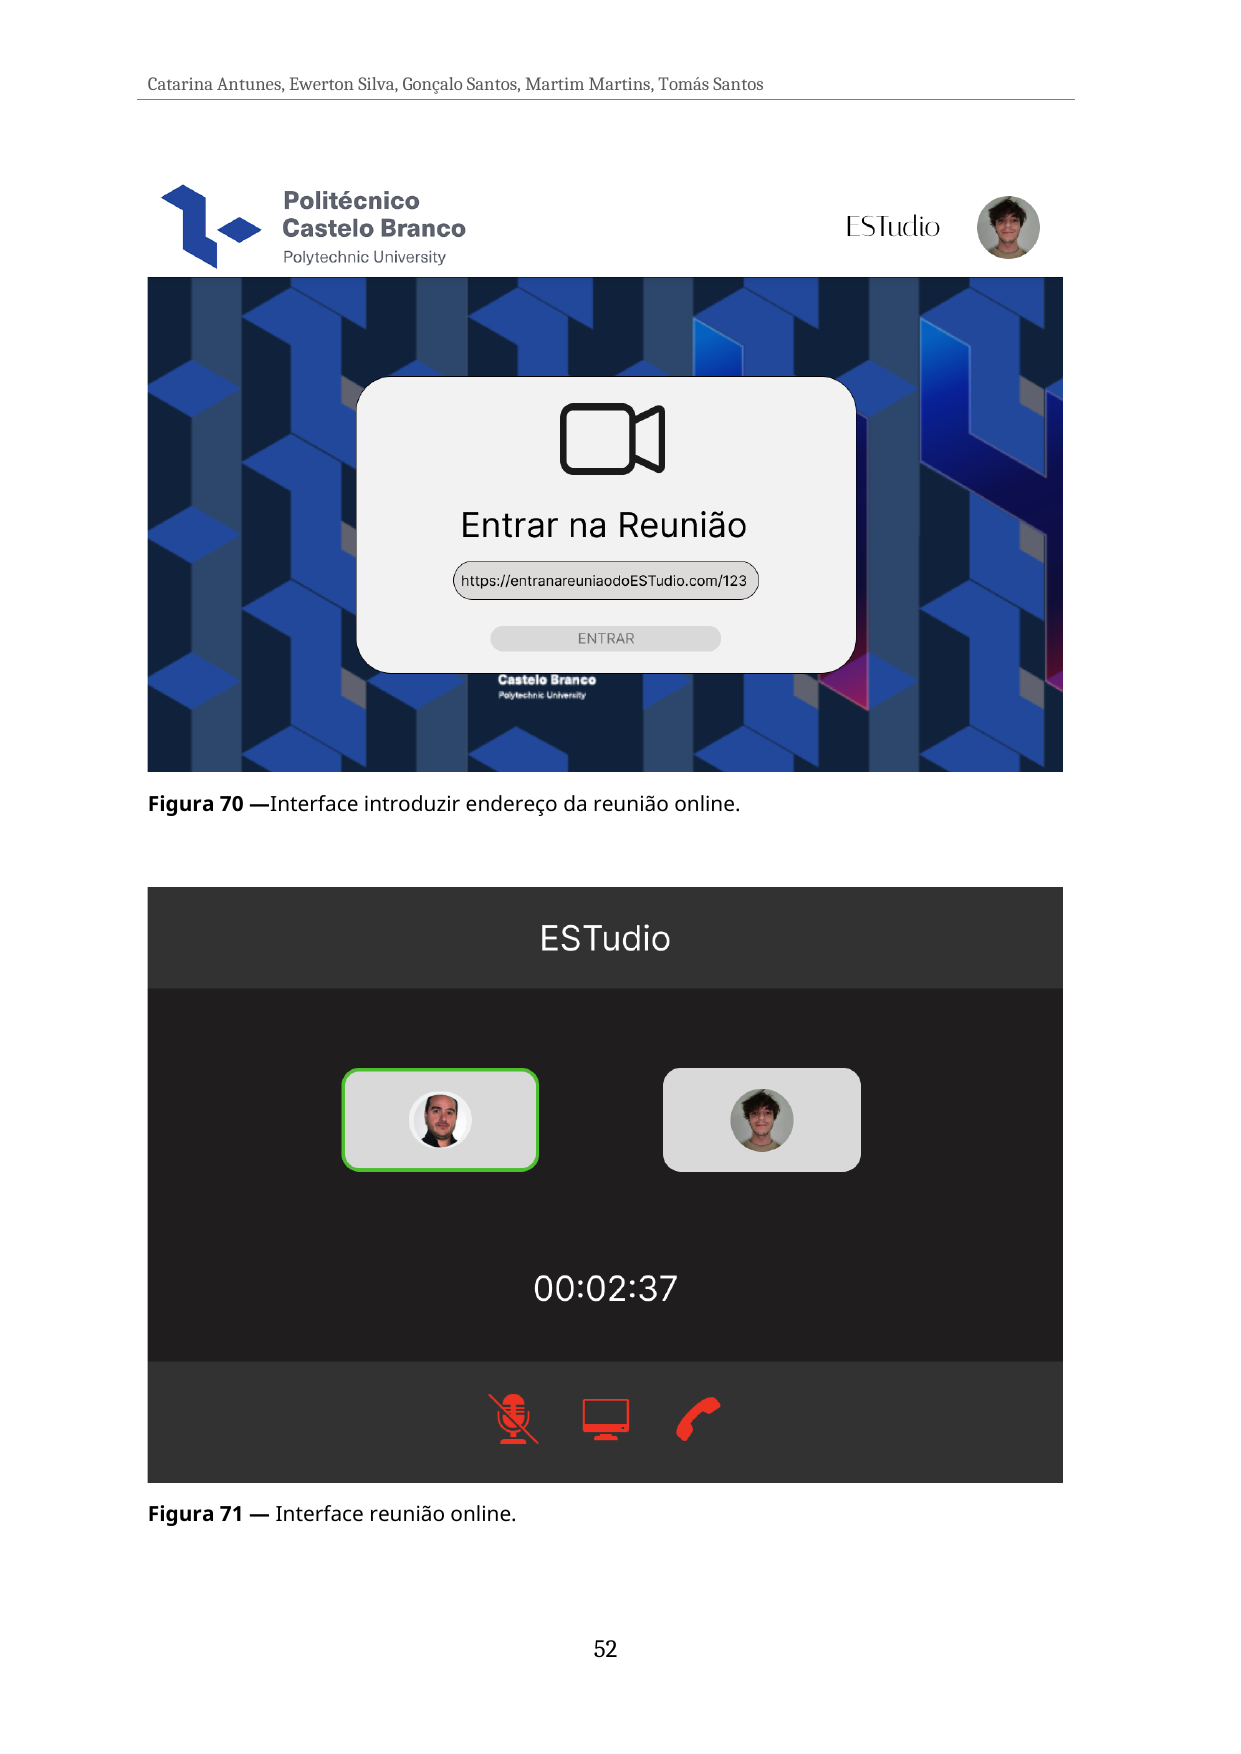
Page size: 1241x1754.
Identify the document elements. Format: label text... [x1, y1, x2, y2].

text Figura 70 —Interface introduzir endereço da reunião online. [148, 789, 1063, 817]
picture [147, 177, 1063, 772]
text Figura 71 — Interface reunião online. [148, 1499, 1063, 1528]
picture [147, 887, 1063, 1483]
